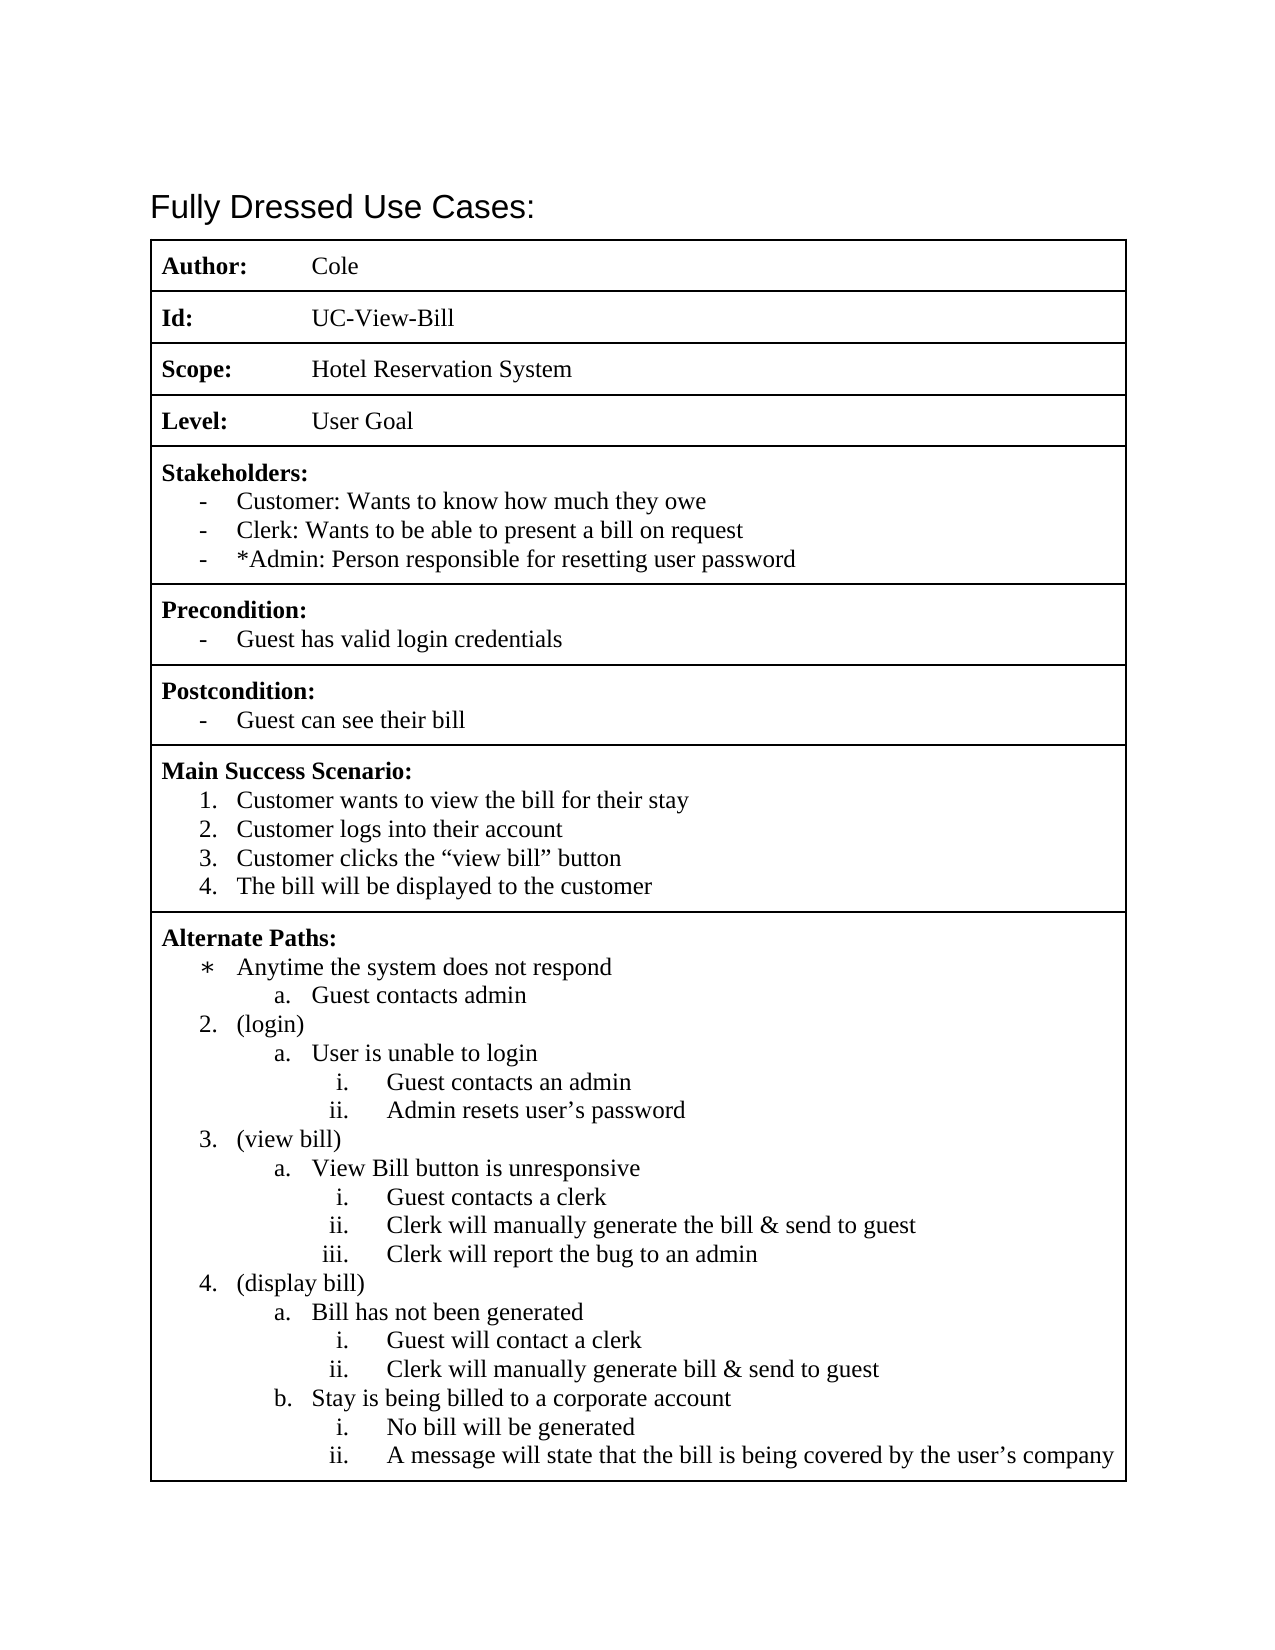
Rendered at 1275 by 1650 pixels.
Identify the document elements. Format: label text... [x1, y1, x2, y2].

table_header Author: Cole [152, 241, 1125, 290]
table_cell Stakeholders: Customer: Wants to know how much they owe Clerk: Wants to be able to present a bill on request *Admin: Person responsible for resetting user password [152, 447, 1125, 583]
table_cell Main Success Scenario: Customer wants to view the bill for their stay Customer logs into their account Customer clicks the “view bill” button The bill will be displayed to the customer [152, 746, 1125, 911]
table_cell Level: User Goal [152, 396, 1125, 445]
table_cell Scope: Hotel Reservation System [152, 344, 1125, 393]
table_cell Precondition: Guest has valid login credentials [152, 585, 1125, 663]
table_cell Id: UC-View-Bill [152, 292, 1125, 342]
table_cell Alternate Paths: Anytime the system does not respond Guest contacts admin (login) User is unable to login Guest contacts an admin Admin resets user’s password (view bill) View Bill button is unresponsive Guest contacts a clerk Clerk will manually generate the bill & send to guest Clerk will report the bug to an admin (display bill) Bill has not been generated Guest will contact a clerk Clerk will manually generate bill & send to guest Stay is being billed to a corporate account No bill will be generated A message will state that the bill is being covered by the user’s company [152, 913, 1125, 1480]
subtitle Fully Dressed Use Cases: [150, 187, 1125, 226]
table_cell Postcondition: Guest can see their bill [152, 666, 1125, 744]
